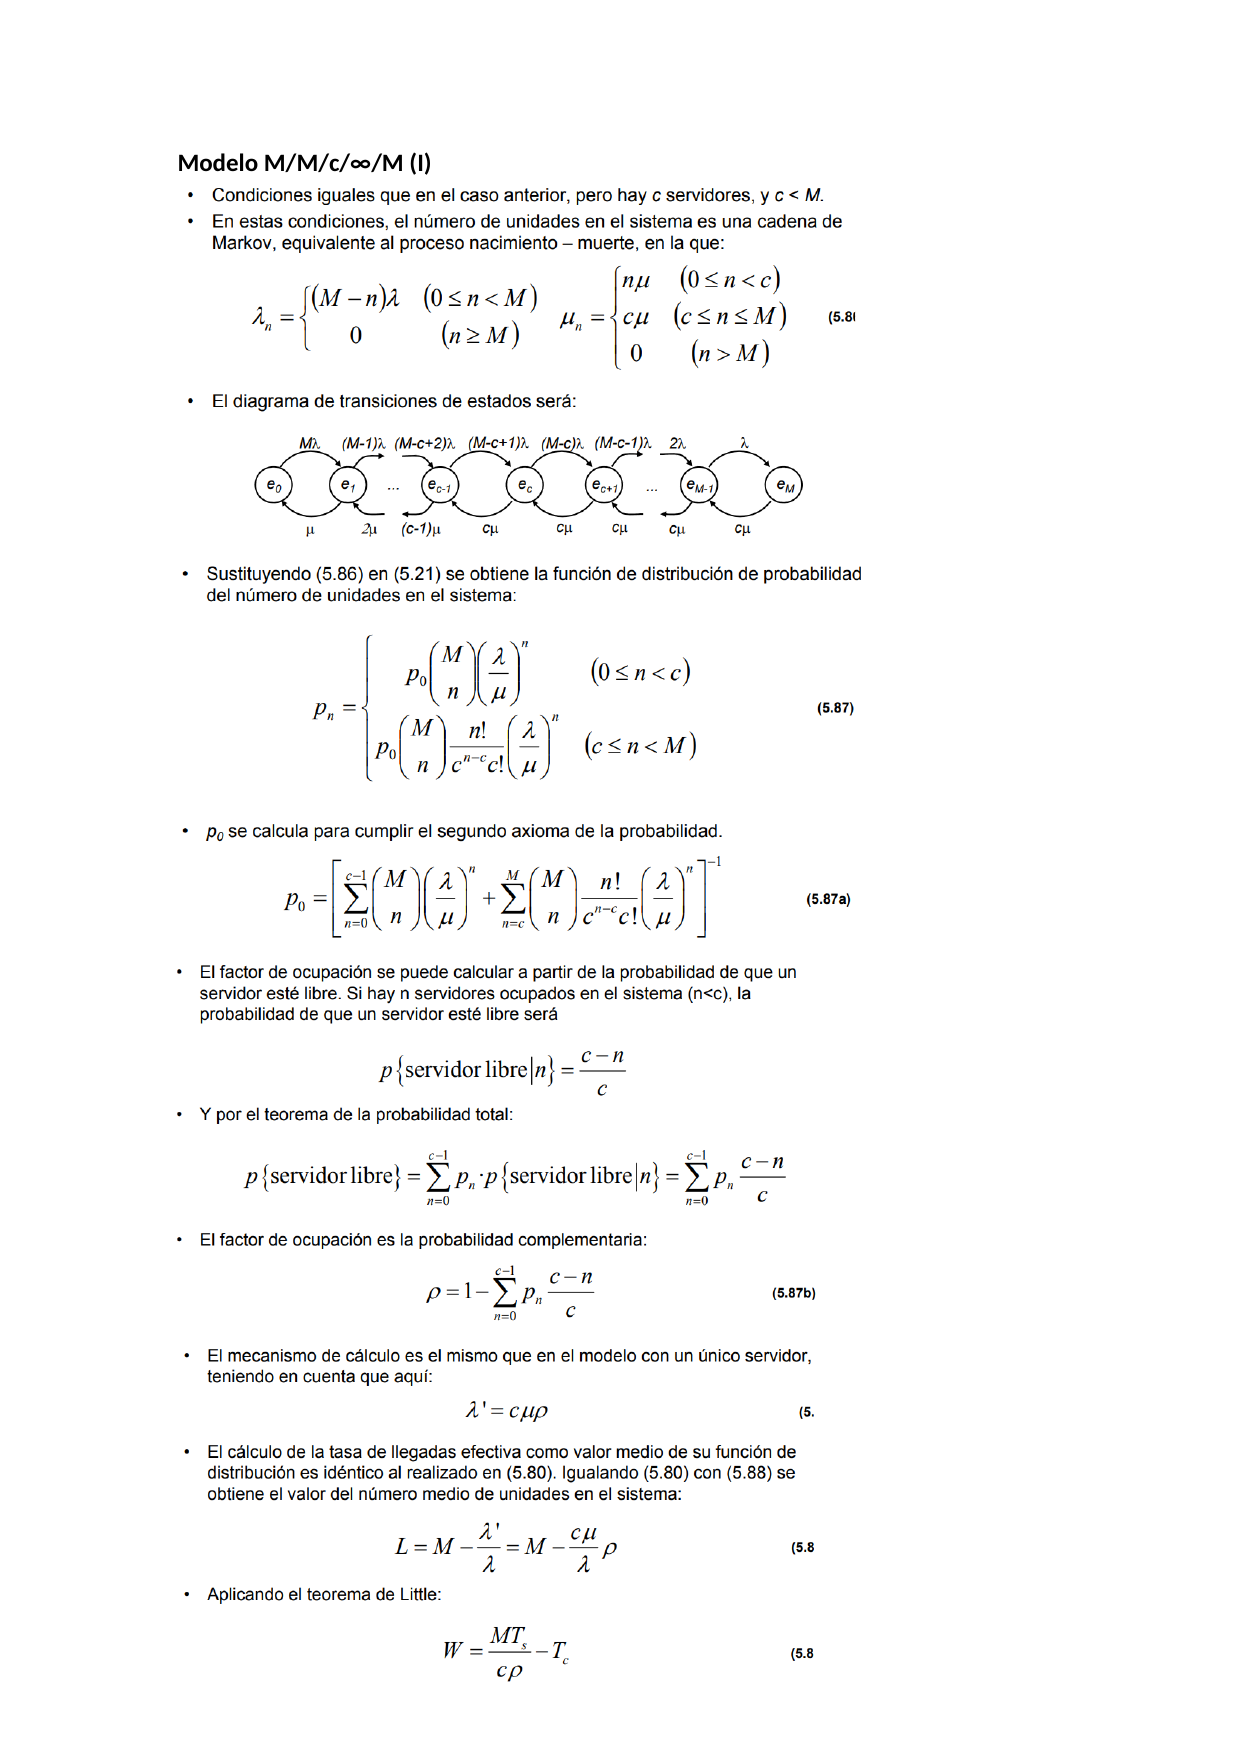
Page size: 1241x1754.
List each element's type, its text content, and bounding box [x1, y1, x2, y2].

picture [177, 180, 856, 557]
picture [176, 954, 817, 1701]
picture [177, 558, 866, 953]
text Modelo M/M/c/∞/M (I) [177, 148, 1063, 178]
